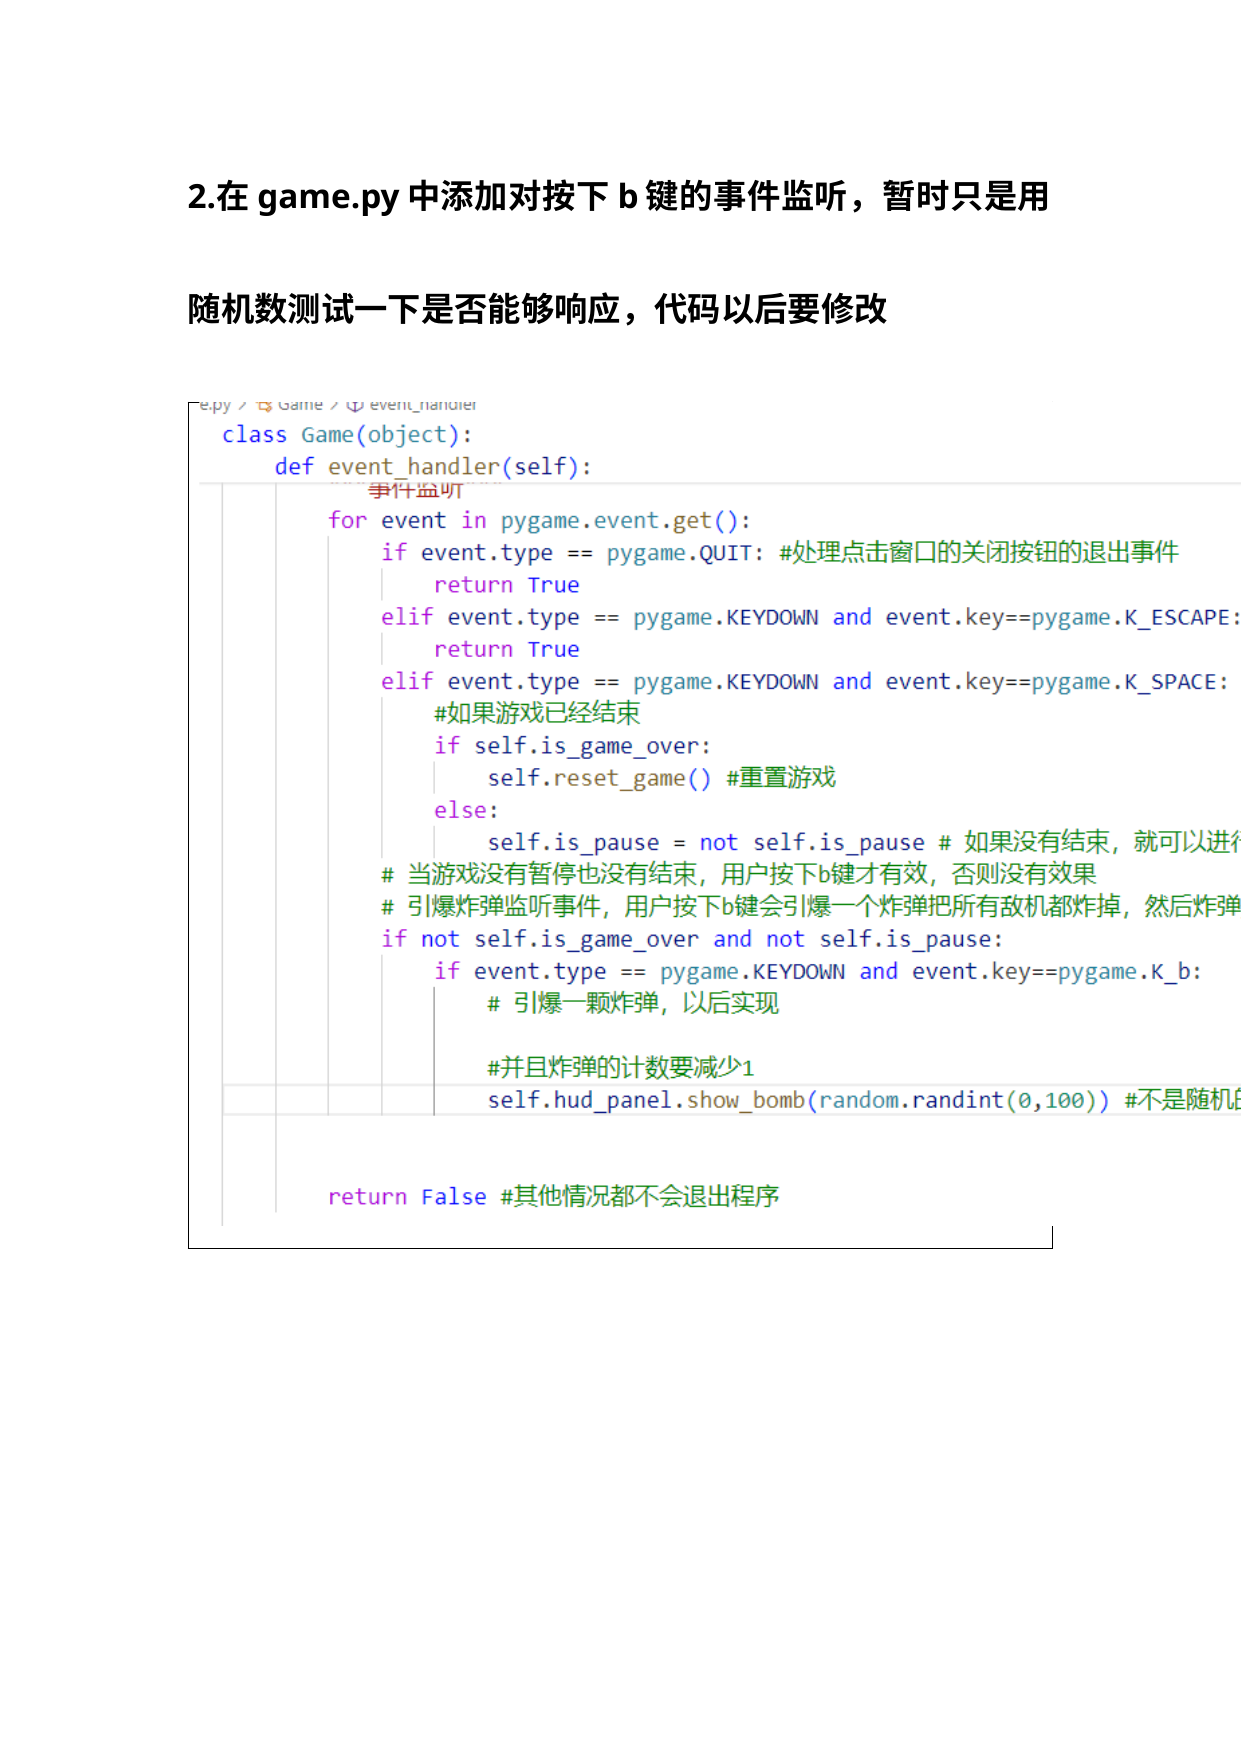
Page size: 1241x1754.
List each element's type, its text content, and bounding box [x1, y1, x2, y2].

subtitle 2.在game.py中添加对按下b键的事件监听，暂时只是用随机数测试一下是否能够响应，代码以后要修改 [187, 162, 1053, 339]
picture [199, 402, 1241, 1226]
table_header [189, 403, 1052, 1248]
